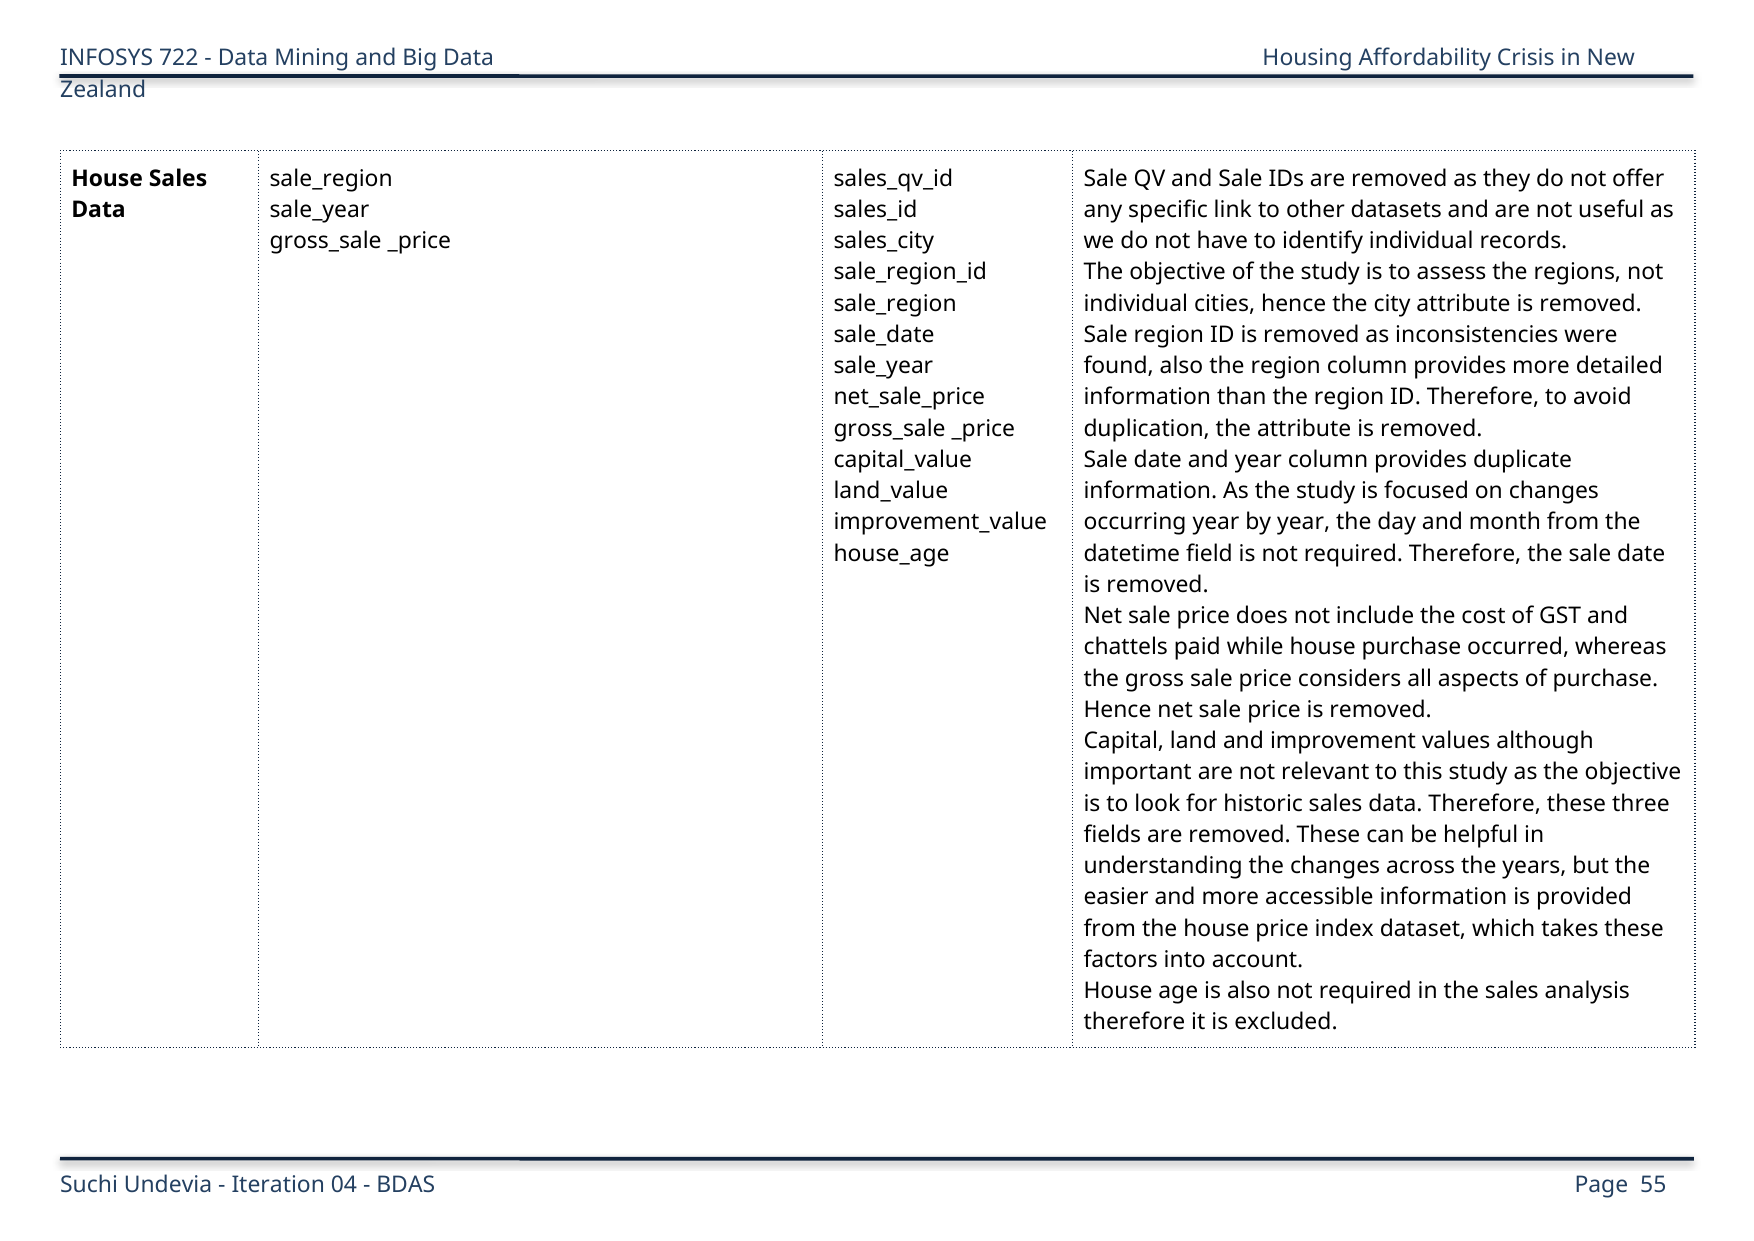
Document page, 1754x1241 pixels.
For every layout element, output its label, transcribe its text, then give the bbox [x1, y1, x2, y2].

table_cell sales_qv_id sales_id sales_city sale_region_id sale_region sale_date sale_year net_sale_price gross_sale _price capital_value land_value improvement_value house_age [823, 150, 1073, 1047]
table_cell sale_region sale_year gross_sale _price [259, 150, 823, 1047]
table_cell House Sales Data [61, 150, 259, 1047]
table_cell Sale QV and Sale IDs are removed as they do not offer any specific link to other datasets and are not useful as we do not have to identify individual records. The objective of the study is to assess the regions, not individual cities, hence the city attribute is removed. Sale region ID is removed as inconsistencies were found, also the region column provides more detailed information than the region ID. Therefore, to avoid duplication, the attribute is removed. Sale date and year column provides duplicate information. As the study is focused on changes occurring year by year, the day and month from the datetime field is not required. Therefore, the sale date is removed. Net sale price does not include the cost of GST and chattels paid while house purchase occurred, whereas the gross sale price considers all aspects of purchase. Hence net sale price is removed. Capital, land and improvement values although important are not relevant to this study as the objective is to look for historic sales data. Therefore, these three fields are removed. These can be helpful in understanding the changes across the years, but the easier and more accessible information is provided from the house price index dataset, which takes these factors into account. House age is also not required in the sales analysis therefore it is excluded. [1073, 150, 1695, 1047]
